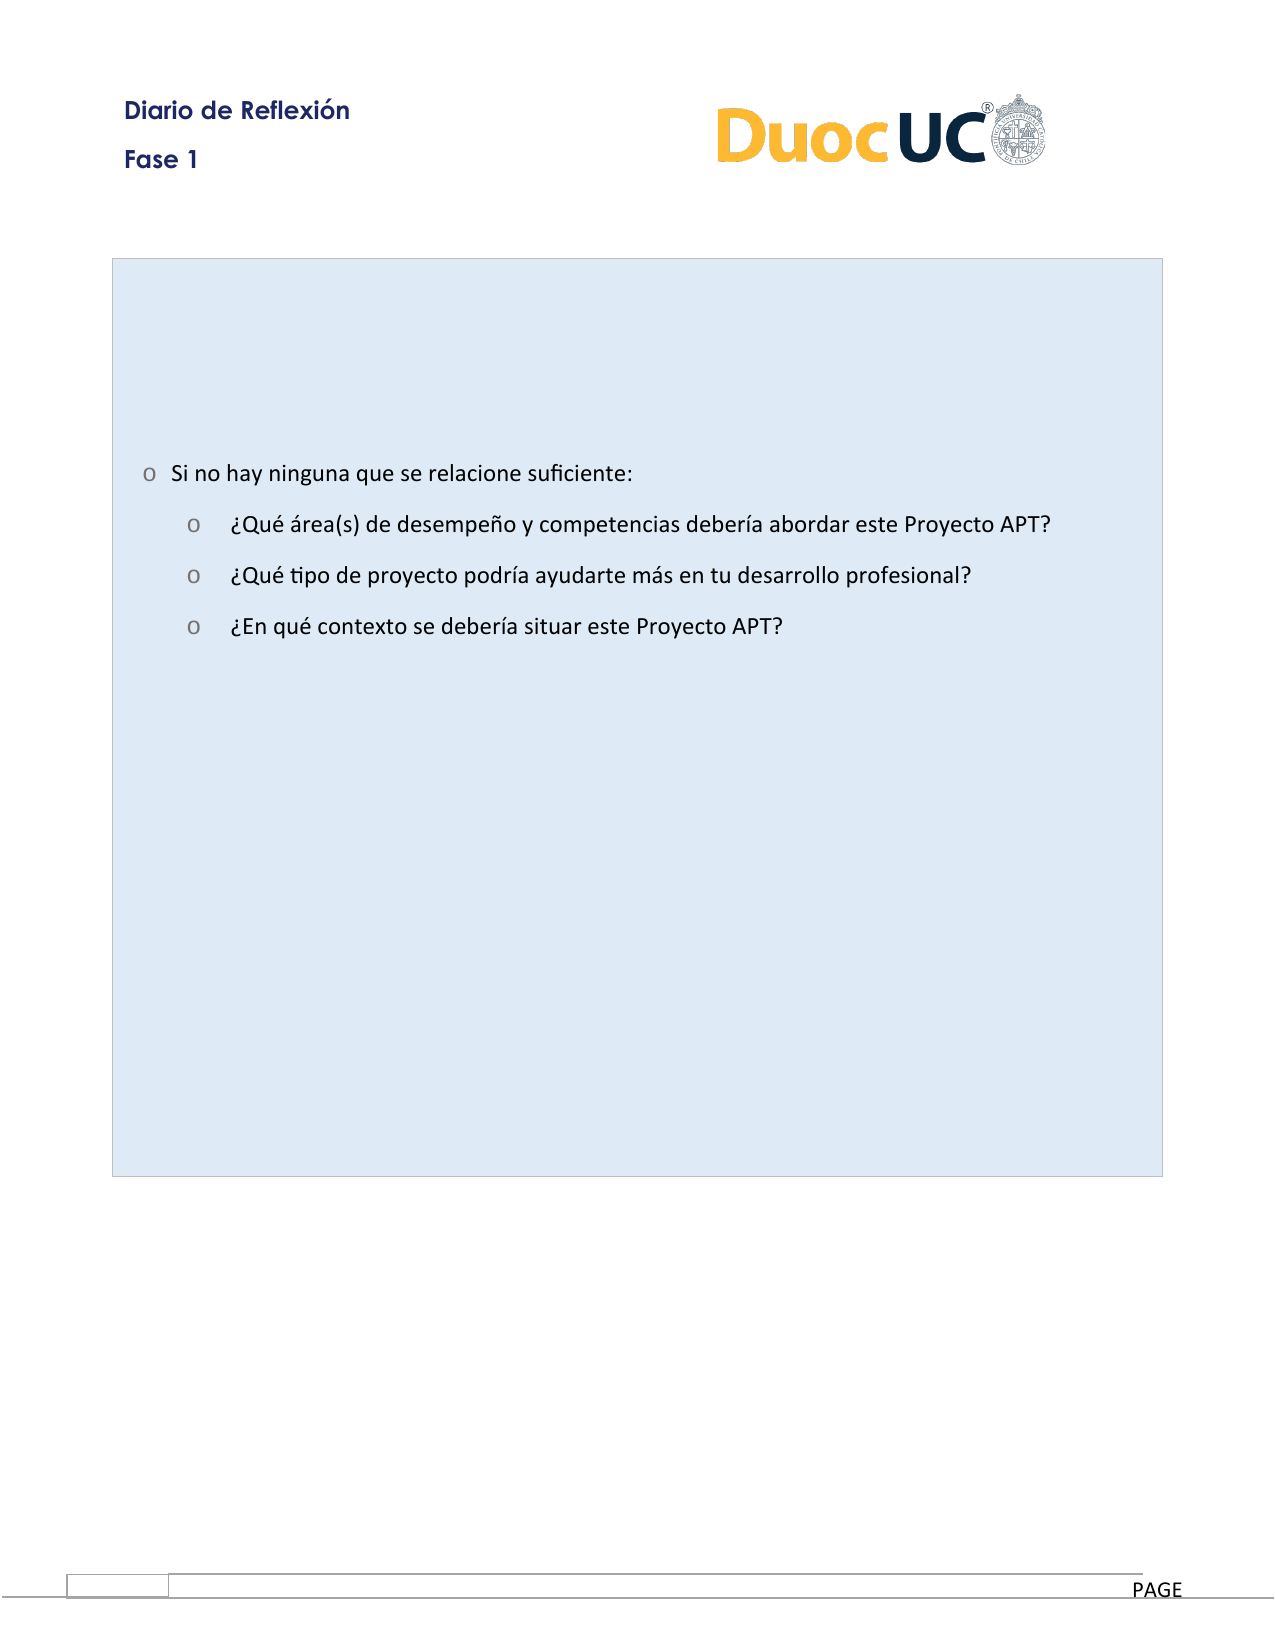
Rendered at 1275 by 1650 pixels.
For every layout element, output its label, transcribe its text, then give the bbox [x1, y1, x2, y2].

picture [717, 94, 1046, 165]
